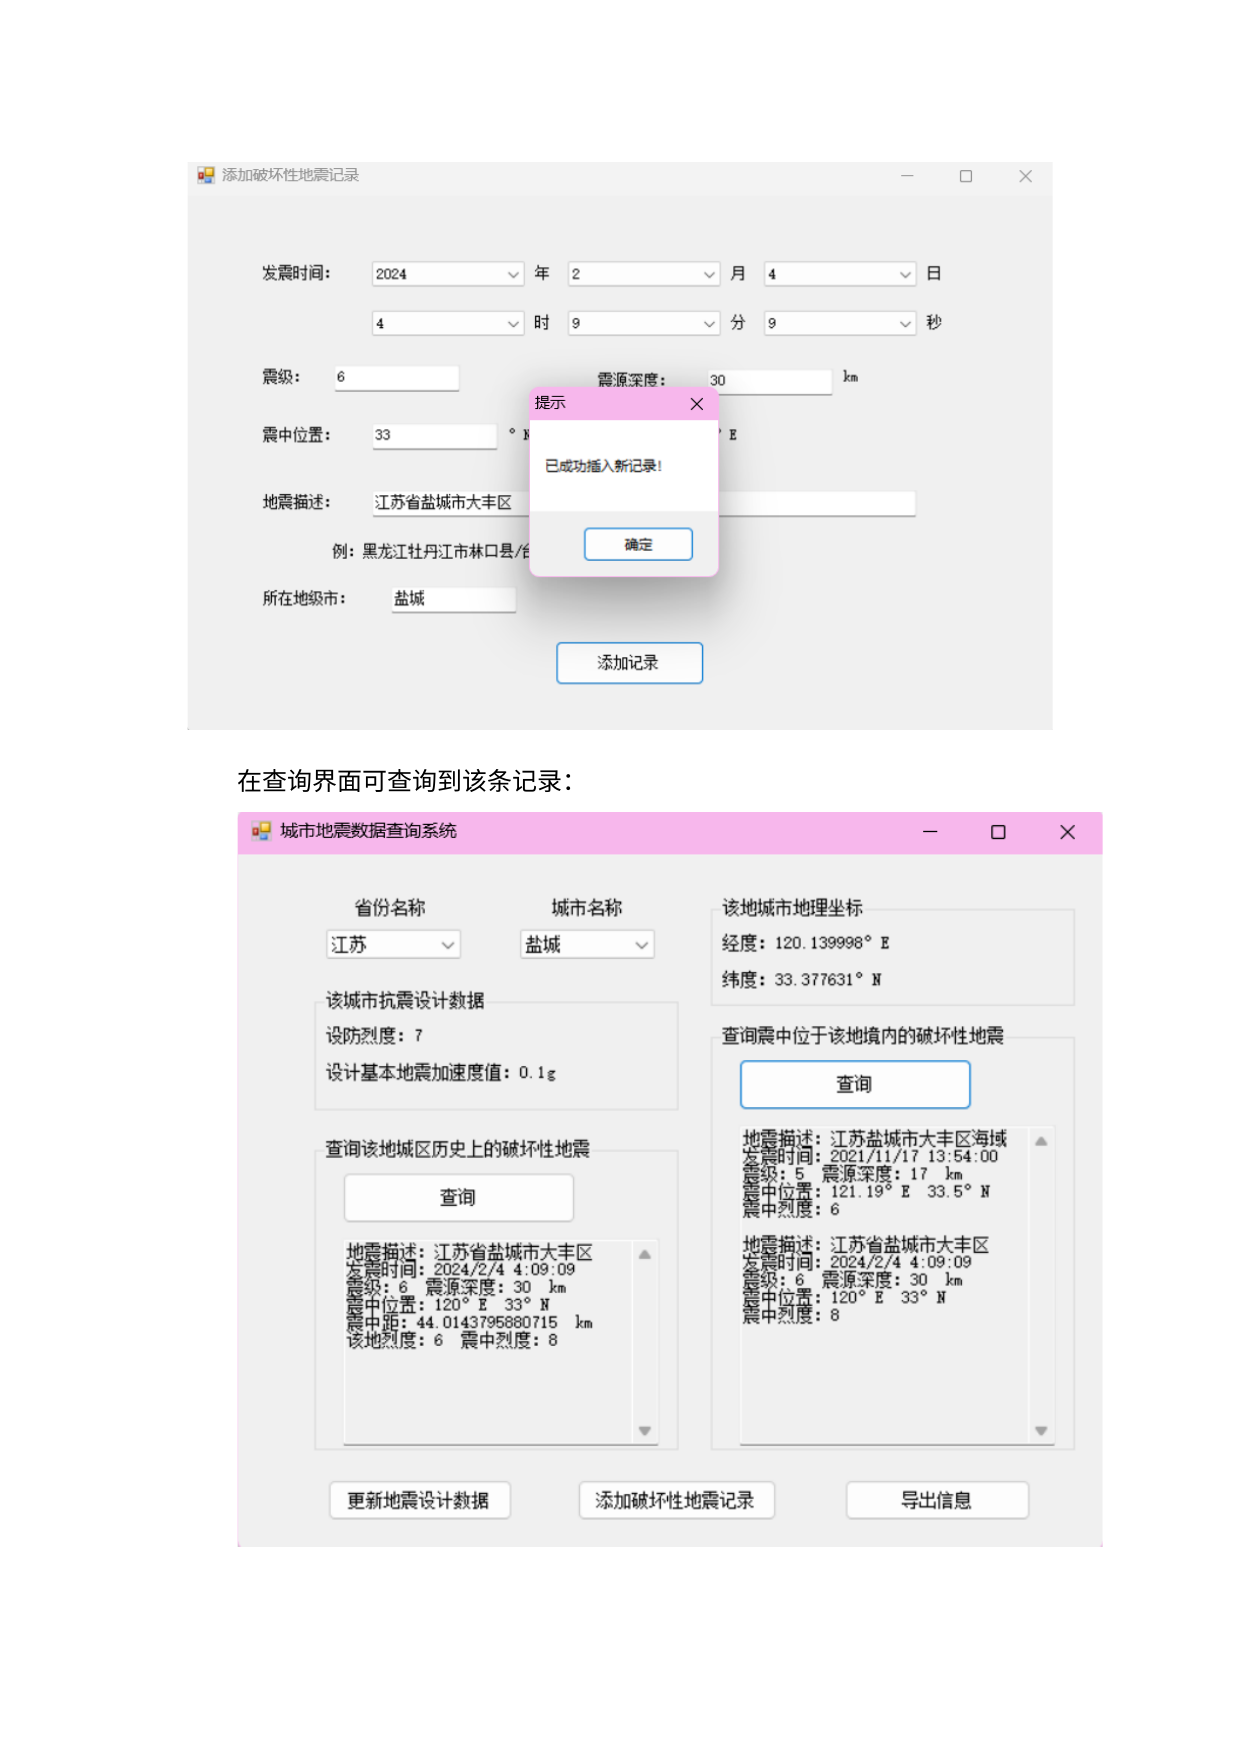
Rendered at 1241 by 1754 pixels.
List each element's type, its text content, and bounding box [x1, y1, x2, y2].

picture [237, 812, 1103, 1547]
picture [187, 162, 1053, 730]
text 在查询界面可查询到该条记录： [187, 747, 1053, 812]
